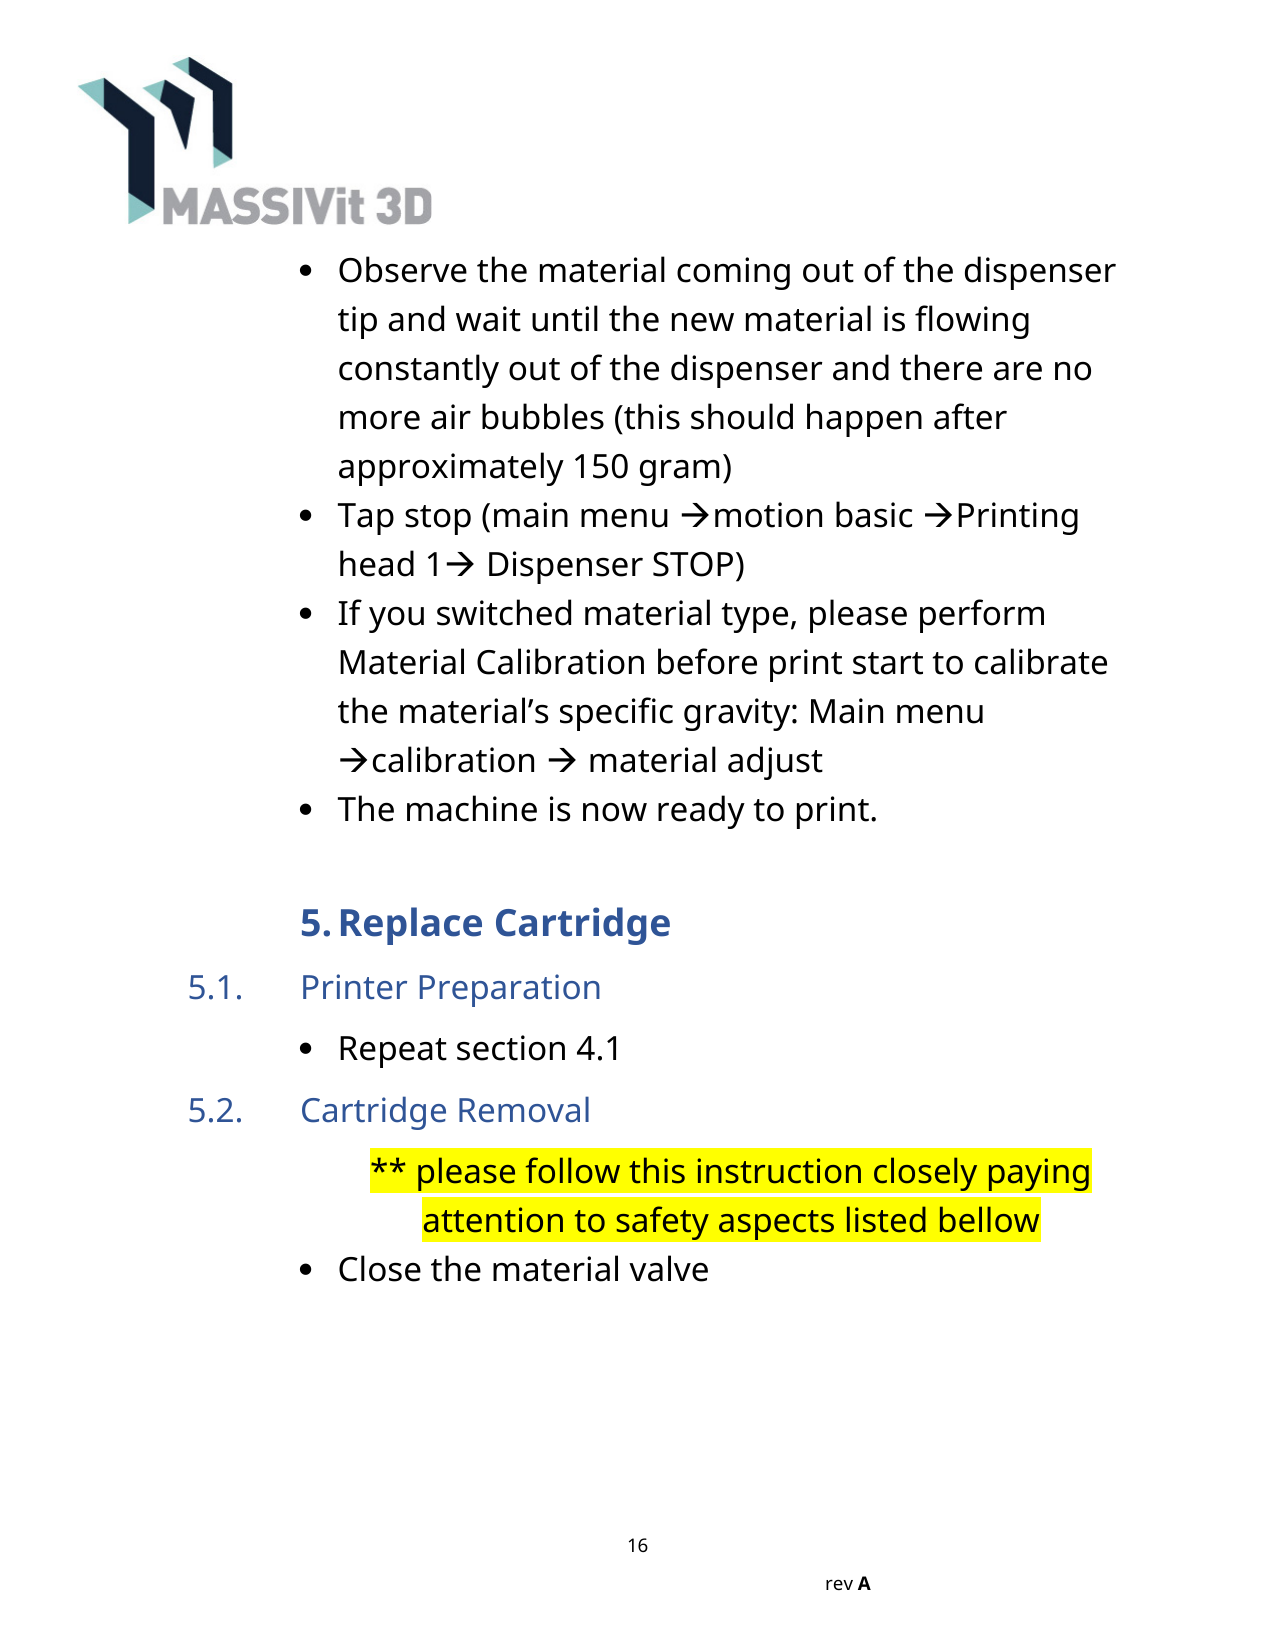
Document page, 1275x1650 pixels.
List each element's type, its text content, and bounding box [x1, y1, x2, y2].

list Tap stop (main menu motion basic Printing head 1 Dispenser STOP) [300, 492, 1125, 586]
text Replace Cartridge [300, 896, 1125, 947]
picture [76, 55, 432, 226]
list The machine is now ready to print. [300, 786, 1125, 831]
list If you switched material type, please perform Material Calibration before print start to calibrate the material’s specific gravity: Main menu calibration material adjust [300, 590, 1125, 782]
list Repeat section 4.1 [300, 1025, 1125, 1071]
text Cartridge Removal [187, 1087, 1125, 1132]
list ** please follow this instruction closely paying attention to safety aspects listed bellow [337, 1148, 1125, 1242]
list Observe the material coming out of the dispenser tip and wait until the new material is flowing constantly out of the dispenser and there are no more air bubbles (this should happen after approximately 150 gram) [300, 247, 1125, 488]
list Close the material valve [300, 1246, 1125, 1291]
text Printer Preparation [187, 964, 1125, 1009]
